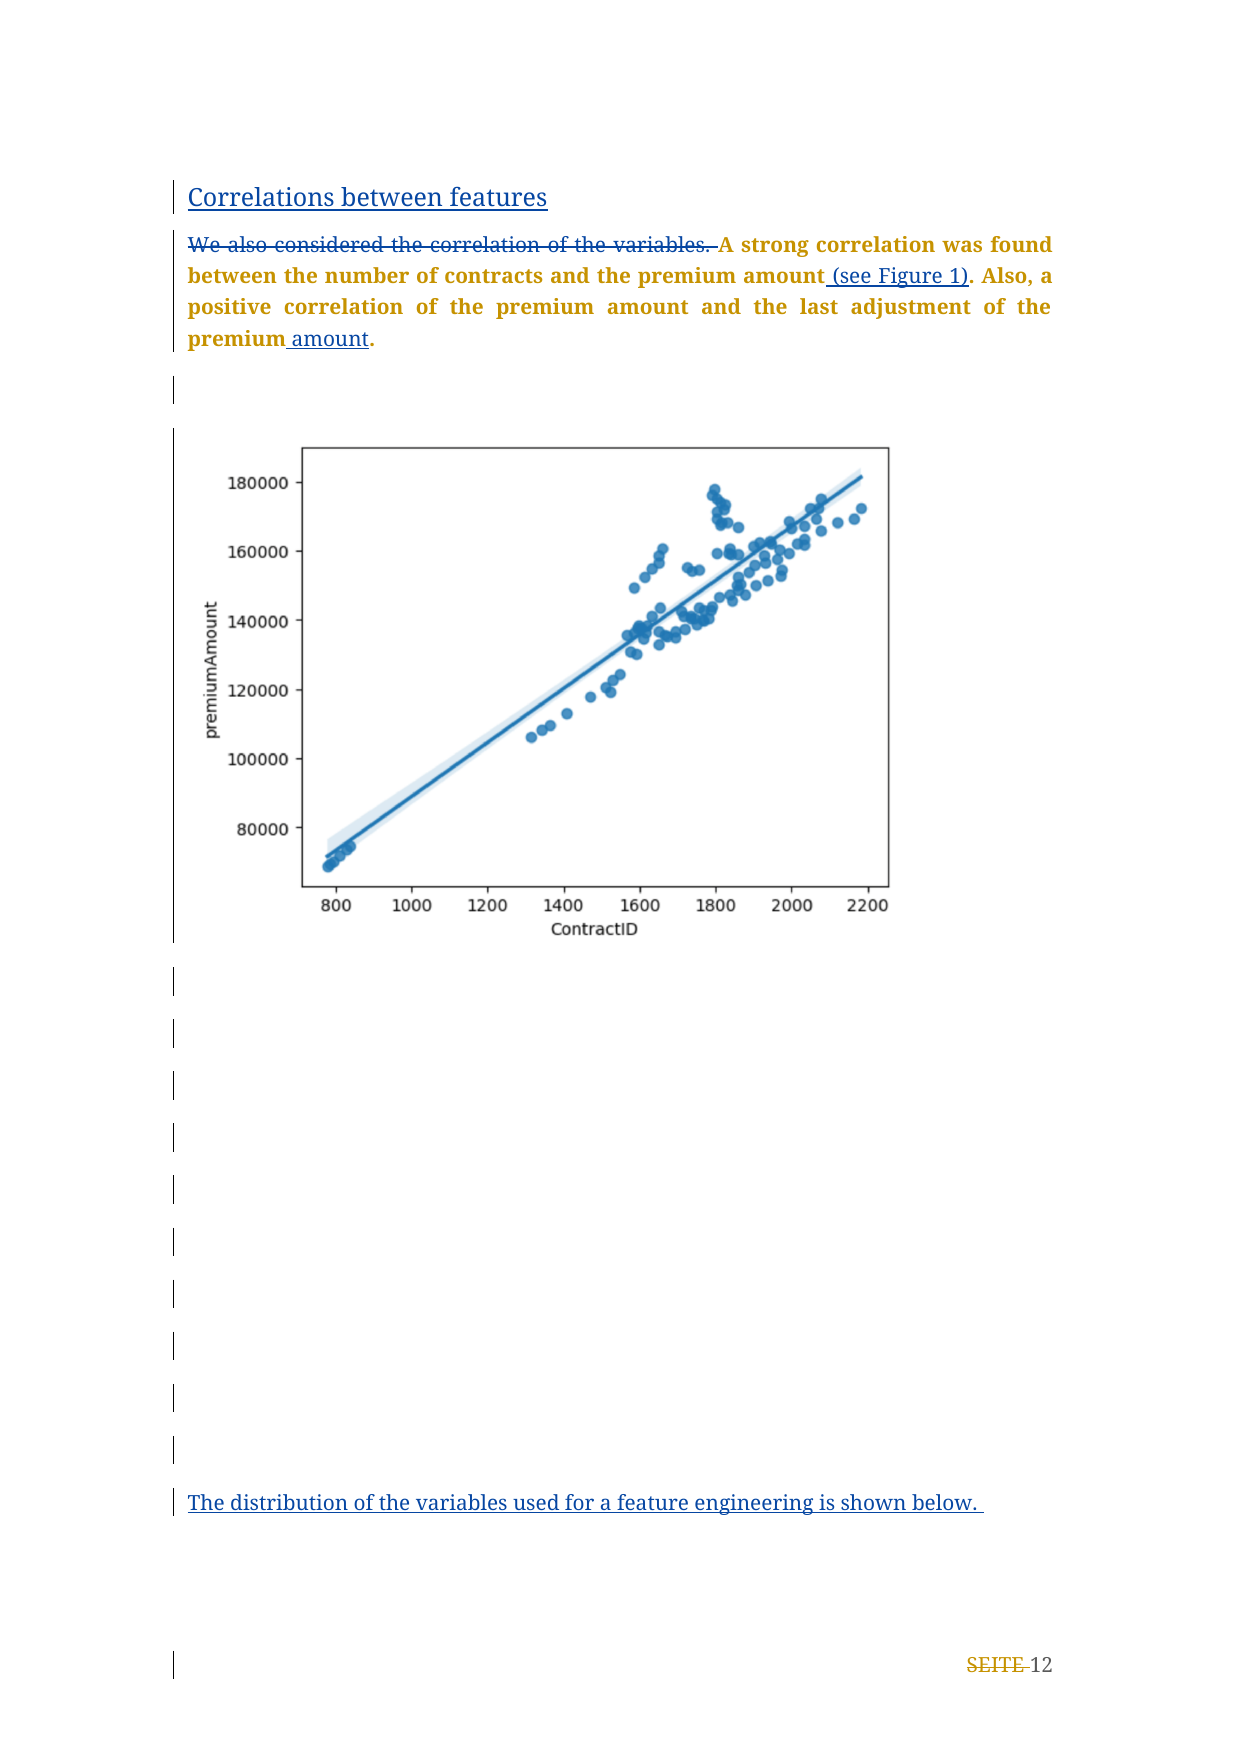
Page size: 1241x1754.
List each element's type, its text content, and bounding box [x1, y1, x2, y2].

picture [187, 427, 938, 944]
text A strong correlation was found between the number of contracts and the premium amount. Also, a positive correlation of the premium amount and the last adjustment of the premium. [187, 230, 1053, 352]
